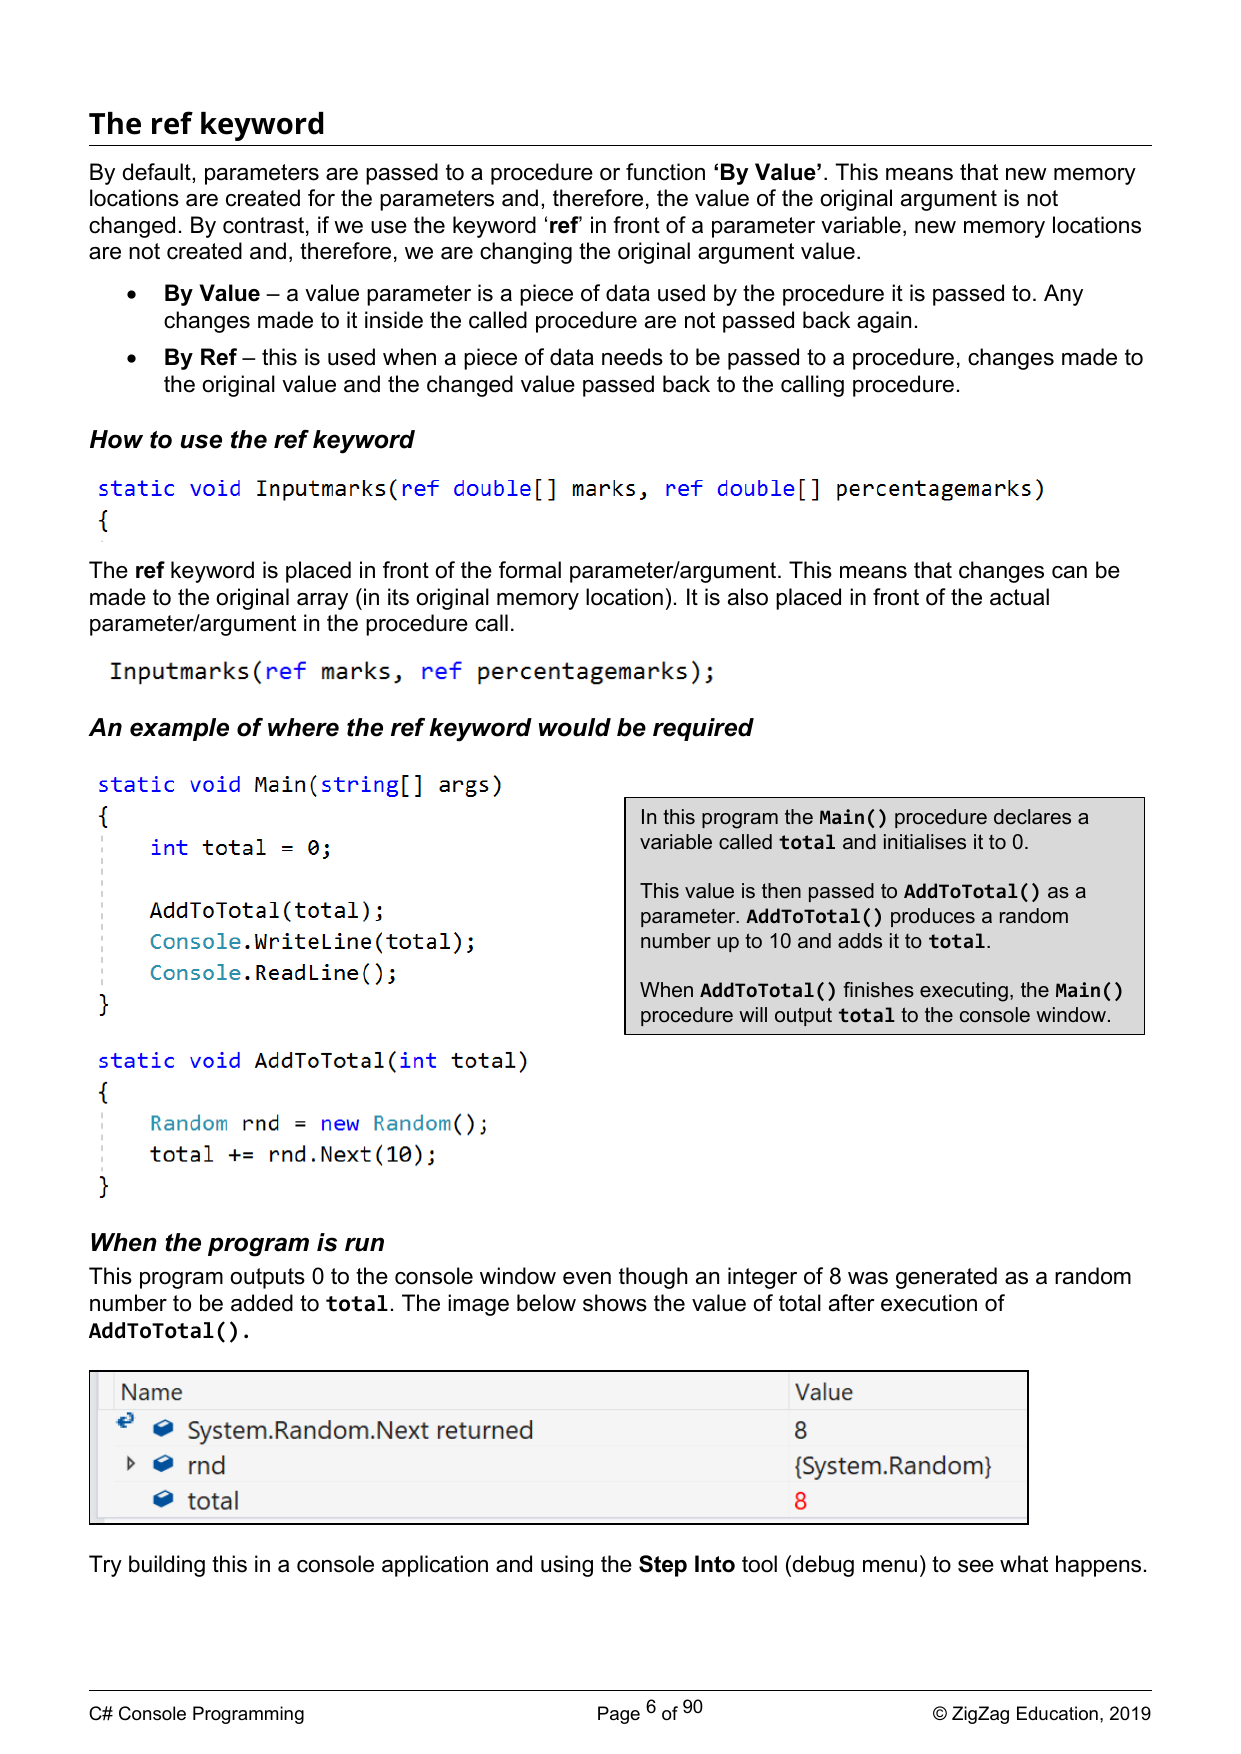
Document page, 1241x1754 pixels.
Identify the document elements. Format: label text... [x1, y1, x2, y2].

text The ref keyword is placed in front of the formal parameter/argument. This means that changes can be made to the original array (in its original memory location). It is also placed in front of the actual parameter/argument in the procedure call. [89, 557, 1152, 636]
text By default, parameters are passed to a procedure or function ‘By Value’. This means that new memory locations are created for the parameters and, therefore, the value of the original argument is not changed. By contrast, if we use the keyword ‘ref’ in front of a parameter variable, new memory locations are not created and, therefore, we are changing the original argument value. [89, 159, 1152, 264]
text This program outputs 0 to the console window even though an integer of 8 was generated as a random number to be added to total. The image below shows the value of total after execution of AddToTotal(). [89, 1263, 1152, 1344]
picture [88, 460, 1065, 542]
picture [88, 763, 554, 1025]
subtitle An example of where the ref keyword would be required [89, 713, 1152, 742]
picture [88, 1042, 554, 1201]
subtitle When the program is run [89, 1228, 1152, 1257]
subtitle How to use the ref keyword [89, 425, 1152, 454]
picture [90, 1372, 1027, 1523]
picture [88, 636, 741, 714]
list By Value – a value parameter is a piece of data used by the procedure it is passed to. Any changes made to it inside the called procedure are not passed back again. [126, 279, 1152, 333]
list By Ref – this is used when a piece of data needs to be passed to a procedure, changes made to the original value and the changed value passed back to the calling procedure. [126, 343, 1152, 397]
text Try building this in a console application and using the Step Into tool (debug menu) to see what happens. [89, 1551, 1152, 1578]
subtitle The ref keyword [89, 103, 1152, 145]
